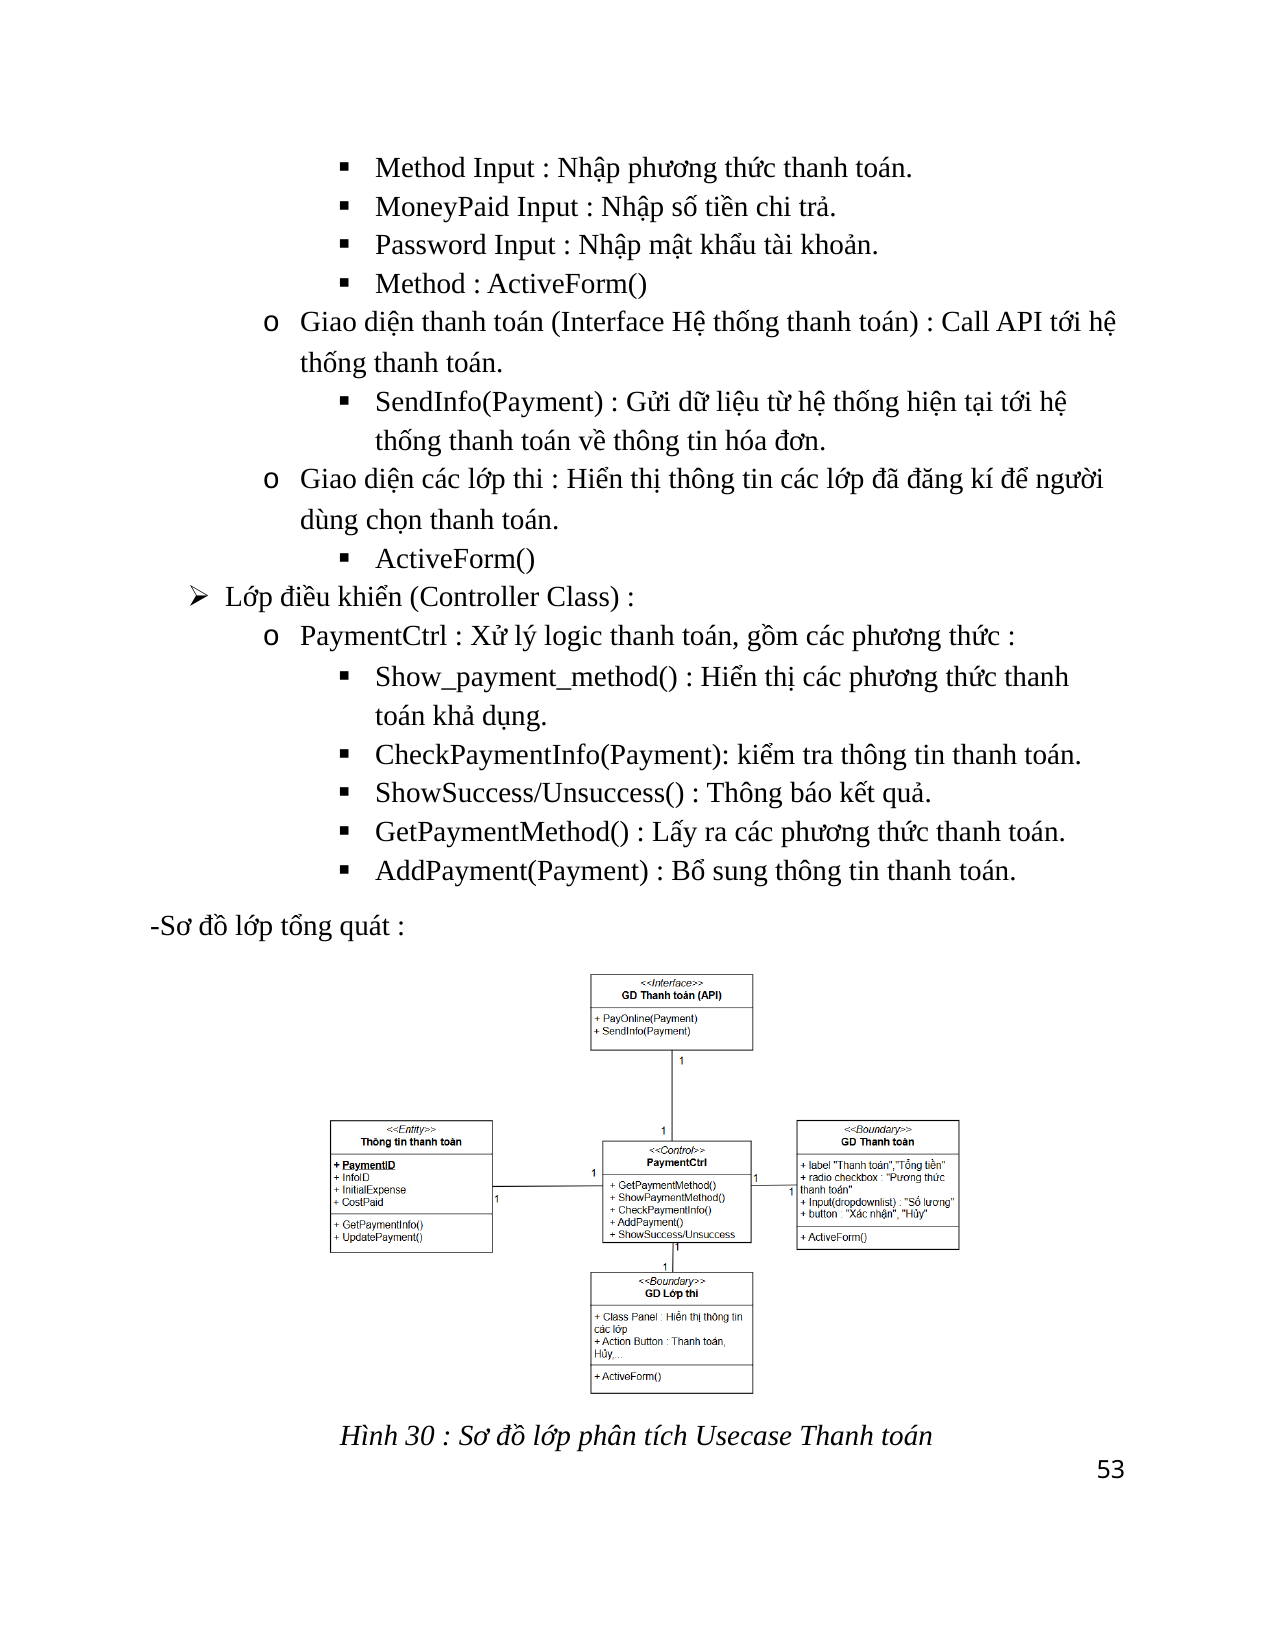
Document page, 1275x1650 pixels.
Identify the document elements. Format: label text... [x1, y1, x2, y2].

list Show_payment_method() : Hiển thị các phương thức thanh toán khả dụng. [337, 659, 1125, 732]
list MoneyPaid Input : Nhập số tiền chi trả. [337, 189, 1125, 222]
list Giao diện thanh toán (Interface Hệ thống thanh toán) : Call API tới hệ thống thanh toán. [262, 304, 1125, 379]
list PaymentCtrl : Xử lý logic thanh toán, gồm các phương thức : [262, 618, 1125, 654]
list Lớp điều khiển (Controller Class) : [187, 579, 1125, 613]
text -Sơ đồ lớp tổng quát : [150, 908, 1125, 942]
list Method : ActiveForm() [337, 266, 1125, 299]
list ActiveForm() [337, 541, 1125, 574]
list Method Input : Nhập phương thức thanh toán. [337, 150, 1125, 184]
text Hình 30 : Sơ đồ lớp phân tích Usecase Thanh toán [150, 1418, 1125, 1451]
list CheckPaymentInfo(Payment): kiểm tra thông tin thanh toán. [337, 737, 1125, 770]
list Giao diện các lớp thi : Hiển thị thông tin các lớp đã đăng kí để người dùng chọn thanh toán. [262, 461, 1125, 536]
picture [300, 963, 974, 1396]
list Password Input : Nhập mật khẩu tài khoản. [337, 227, 1125, 261]
list AddPayment(Payment) : Bổ sung thông tin thanh toán. [337, 853, 1125, 886]
list GetPaymentMethod() : Lấy ra các phương thức thanh toán. [337, 814, 1125, 848]
list SendInfo(Payment) : Gửi dữ liệu từ hệ thống hiện tại tới hệ thống thanh toán về thông tin hóa đơn. [337, 384, 1125, 456]
list ShowSuccess/Unsuccess() : Thông báo kết quả. [337, 775, 1125, 809]
